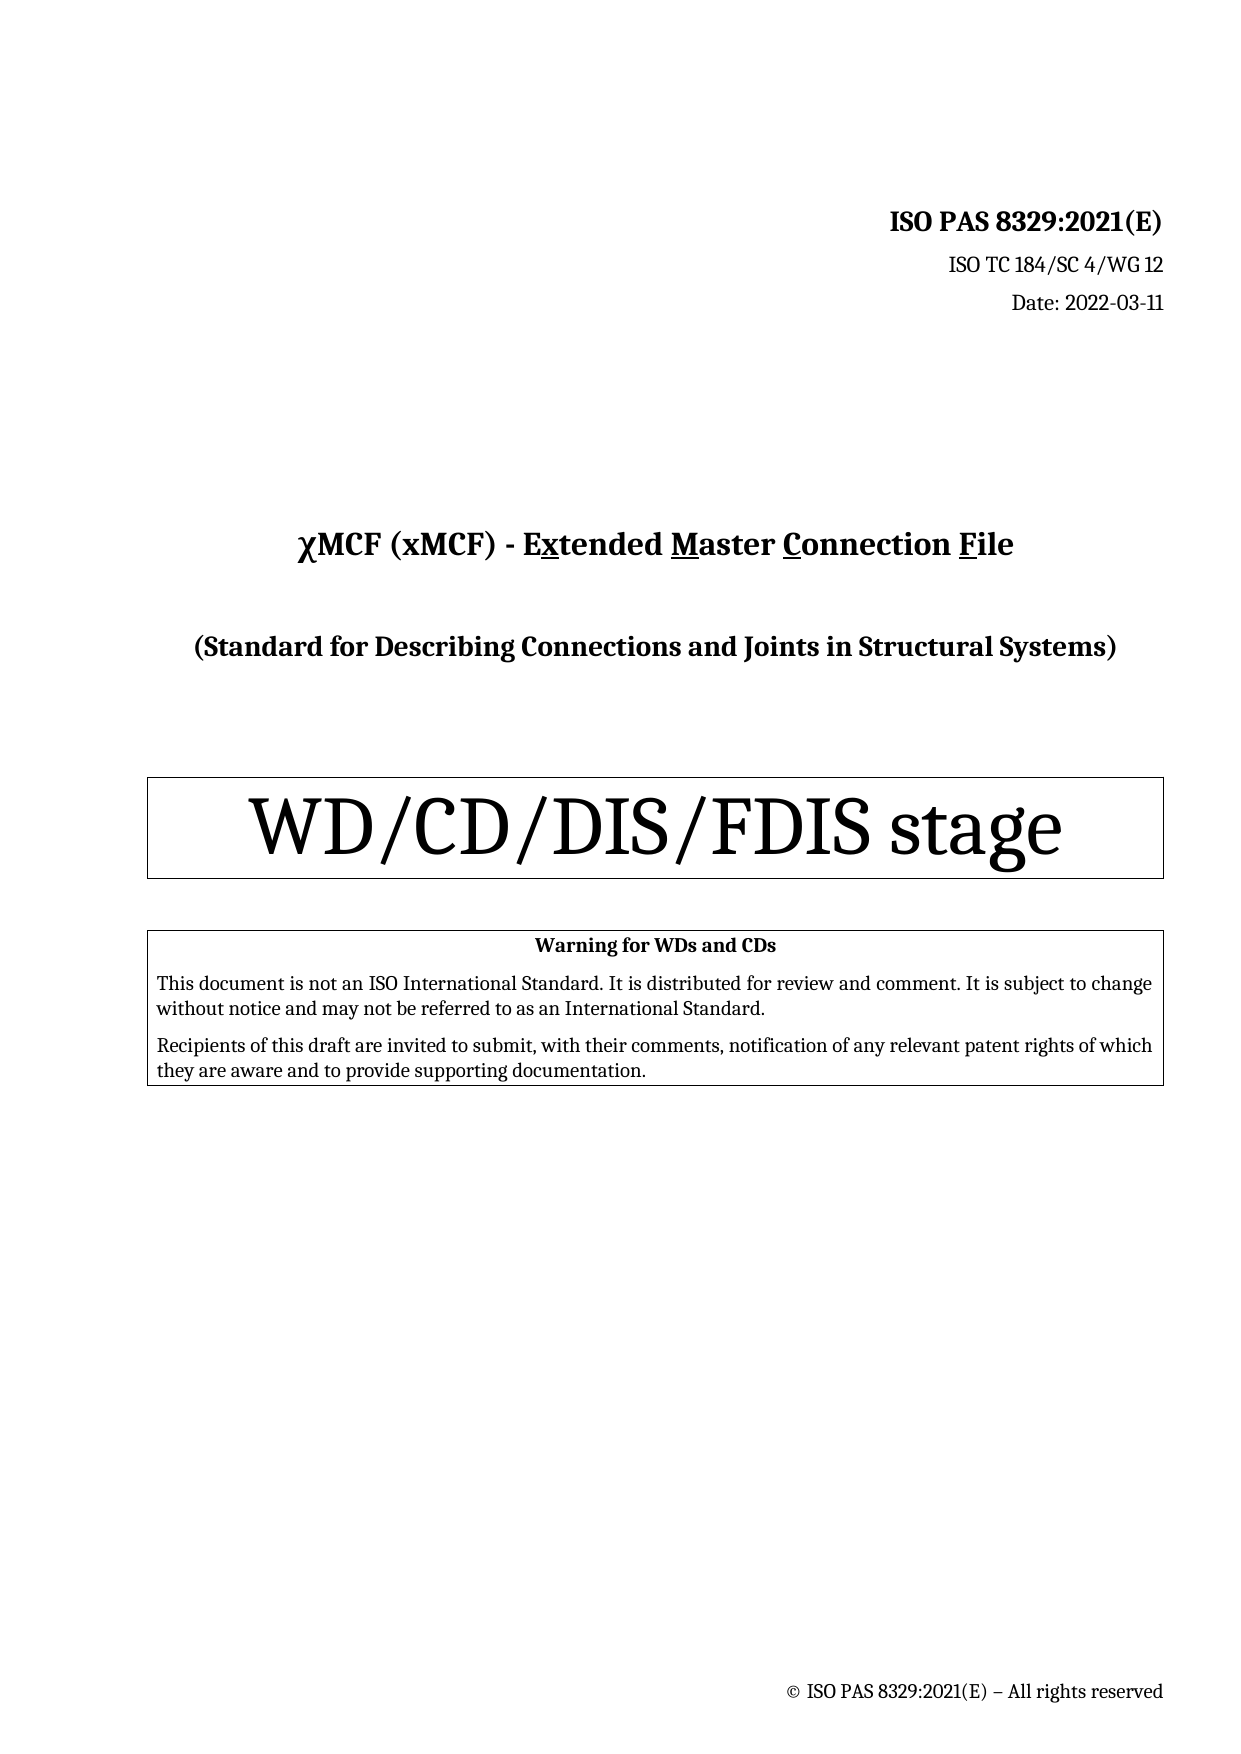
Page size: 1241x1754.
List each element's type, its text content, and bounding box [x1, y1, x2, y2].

text Date: 2022-03-11 [148, 290, 1163, 317]
text ISO PAS 8329:2021(E) [148, 205, 1163, 239]
text Warning for WDs and CDs [148, 931, 1163, 958]
text WD/CD/DIS/FDIS stage [148, 778, 1163, 878]
text ISO TC 184/SC 4/WG 12 [148, 251, 1163, 278]
text This document is not an ISO International Standard. It is distributed for review and comment. It is subject to change without notice and may not be referred to as an International Standard. [148, 967, 1163, 1021]
text Recipients of this draft are invited to submit, with their comments, notification of any relevant patent rights of which they are aware and to provide supporting documentation. [148, 1030, 1163, 1085]
text χMCF (xMCF) - Extended Master Connection File [148, 525, 1163, 563]
text (Standard for Describing Connections and Joints in Structural Systems) [148, 627, 1163, 664]
